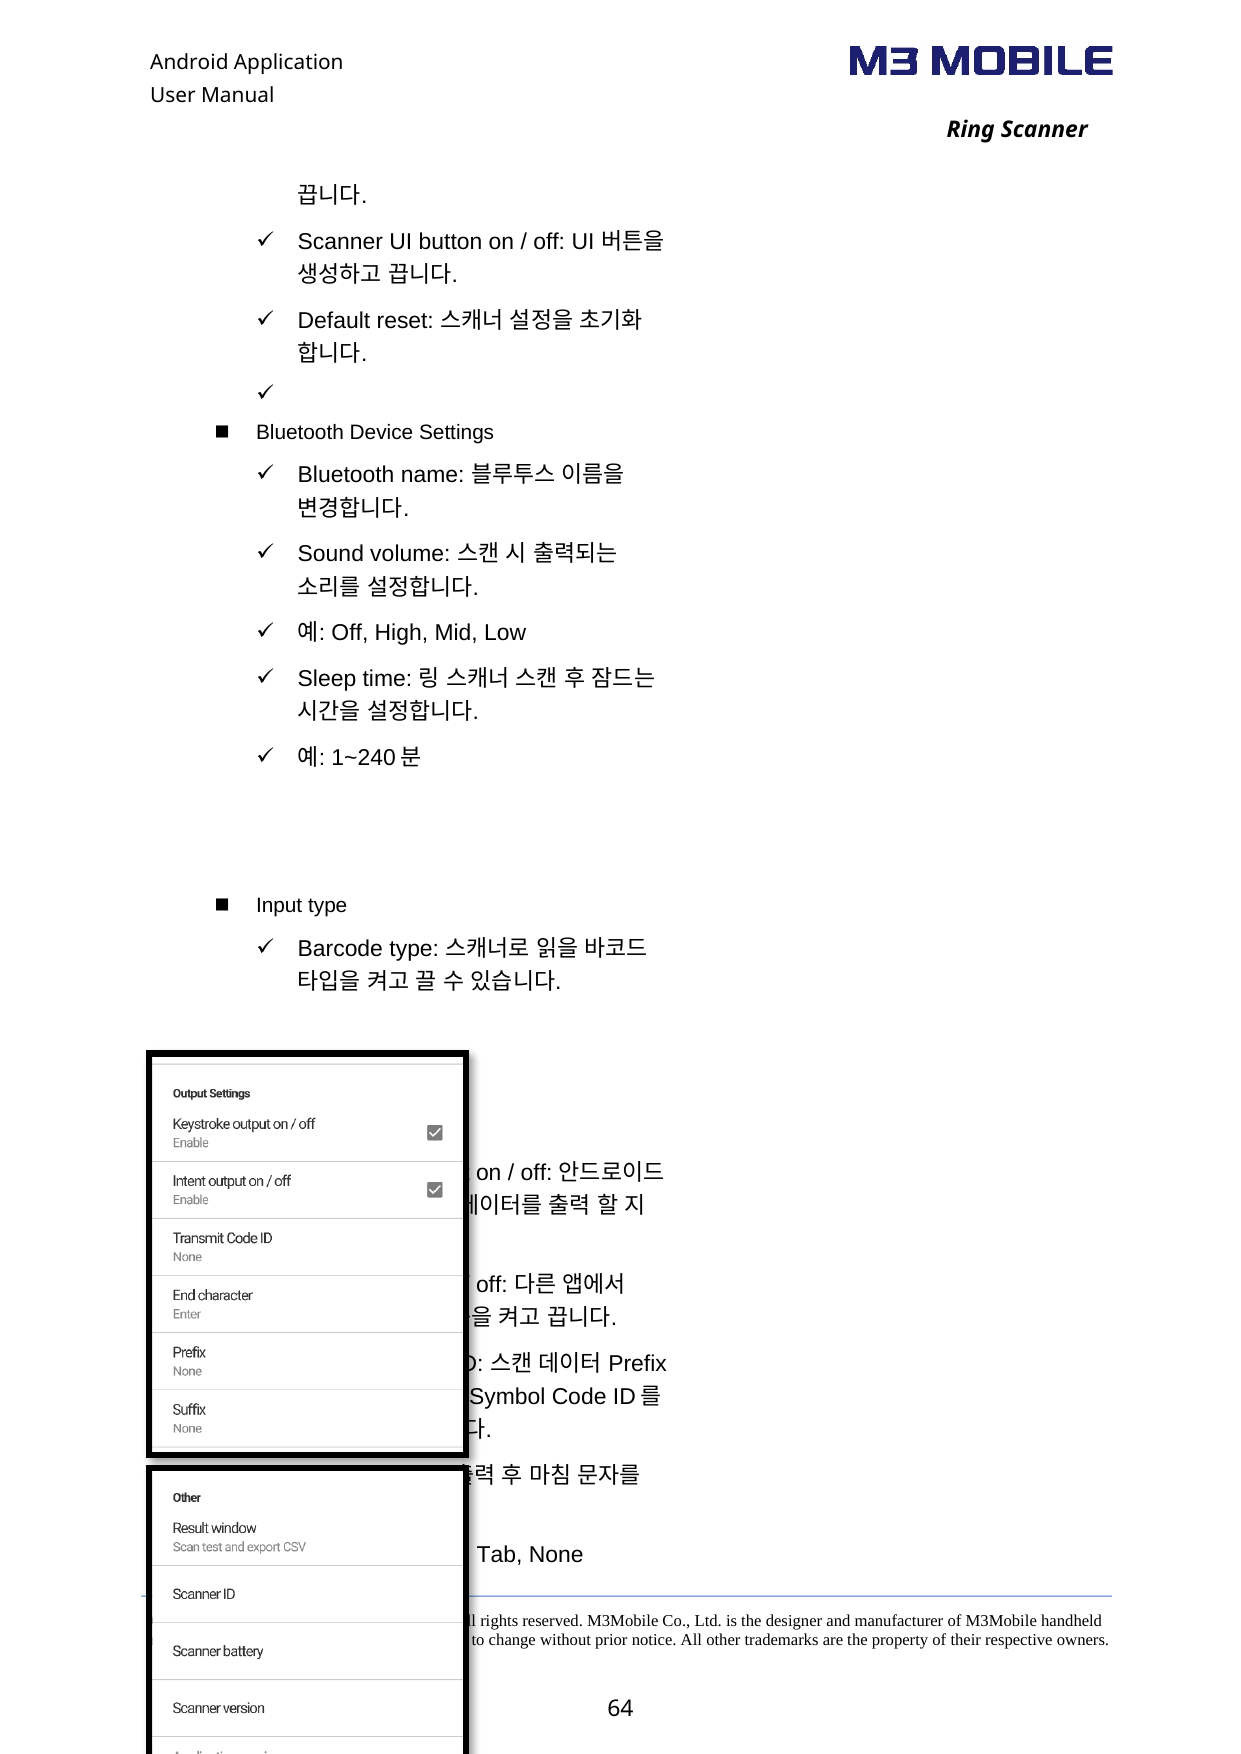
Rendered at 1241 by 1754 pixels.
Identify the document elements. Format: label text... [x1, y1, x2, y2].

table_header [161, 177, 693, 784]
picture [152, 1471, 463, 1754]
picture [850, 46, 1113, 75]
table_header Input type Barcode type: 스캐너로 읽을 바코드 타입을 켜고 끌 수 있습니다. [161, 893, 693, 1009]
picture [152, 1057, 463, 1452]
